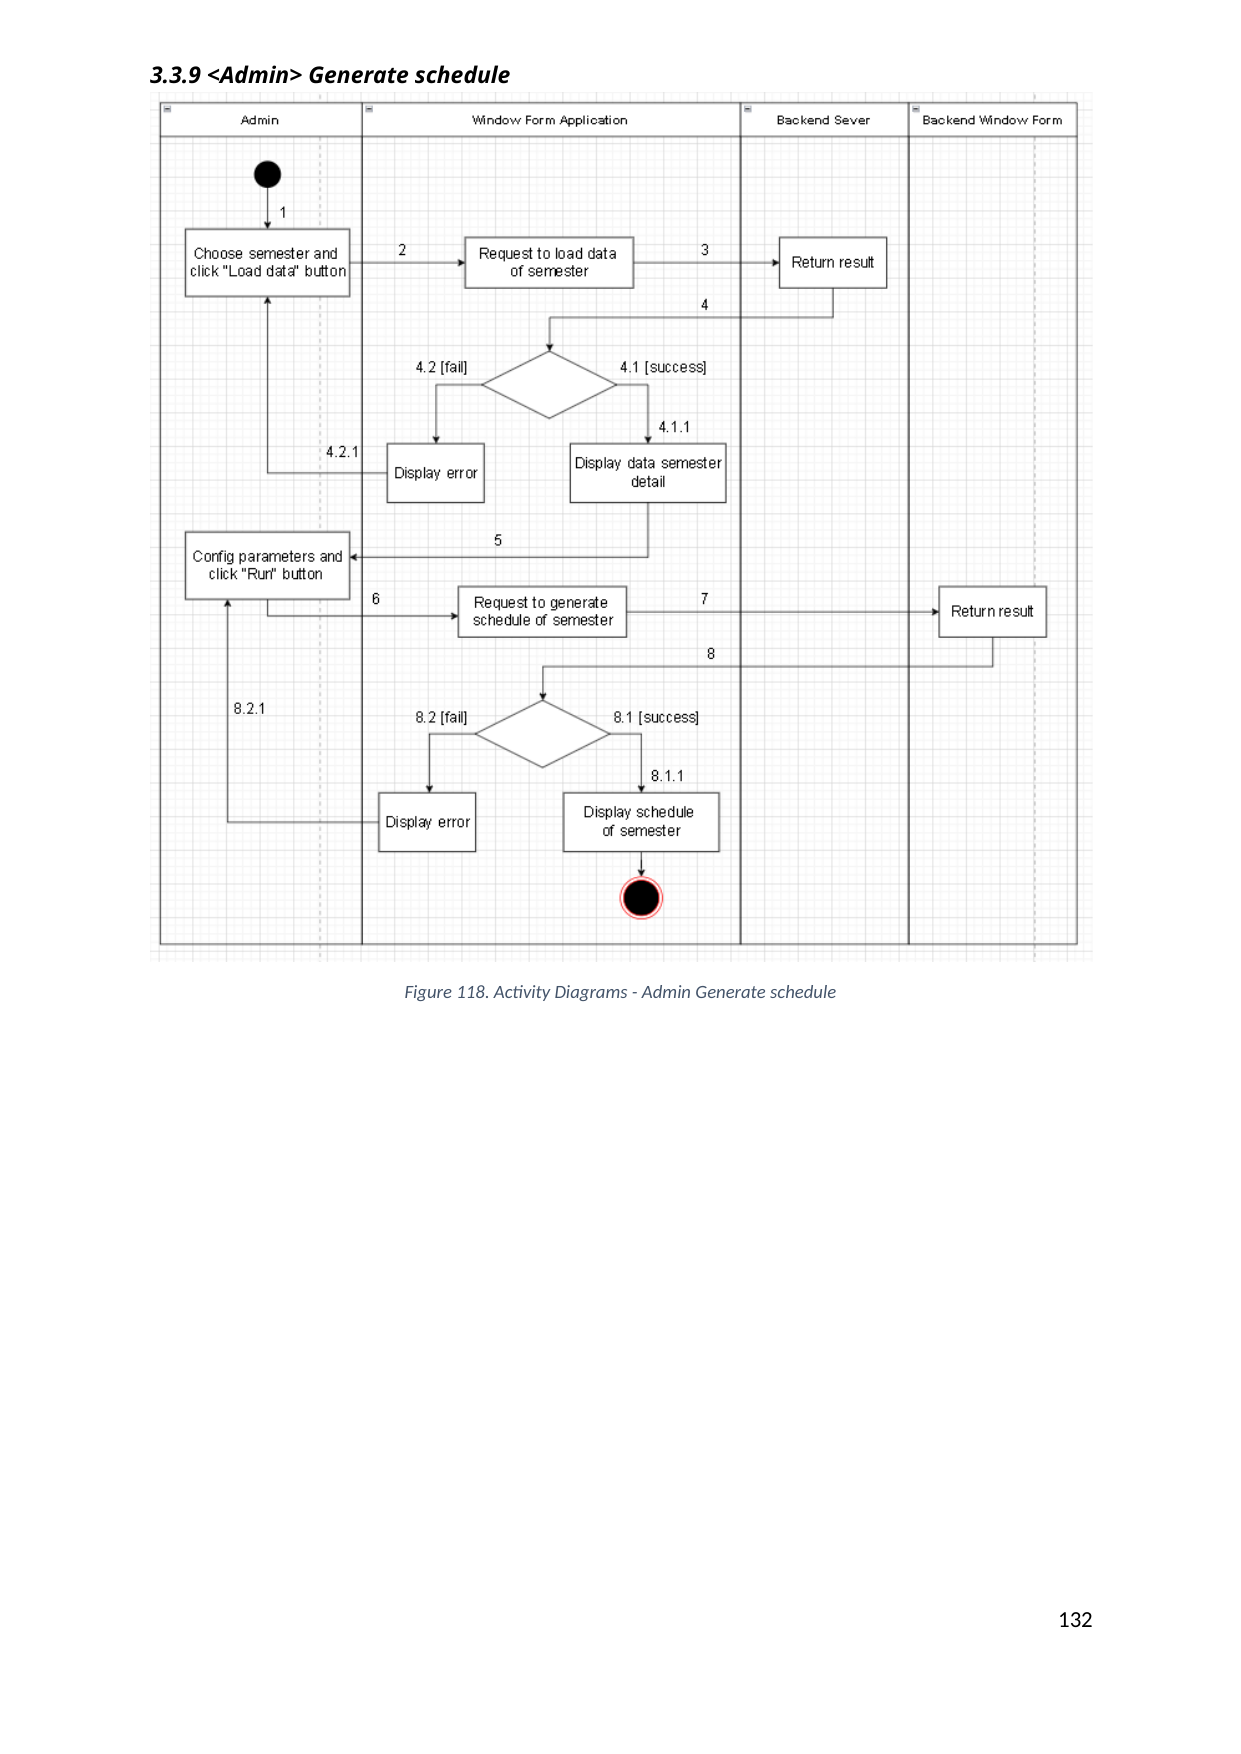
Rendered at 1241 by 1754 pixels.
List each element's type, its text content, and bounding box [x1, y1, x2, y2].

subtitle 3.3.9 <Admin> Generate schedule [150, 59, 1093, 90]
picture [150, 92, 1093, 962]
